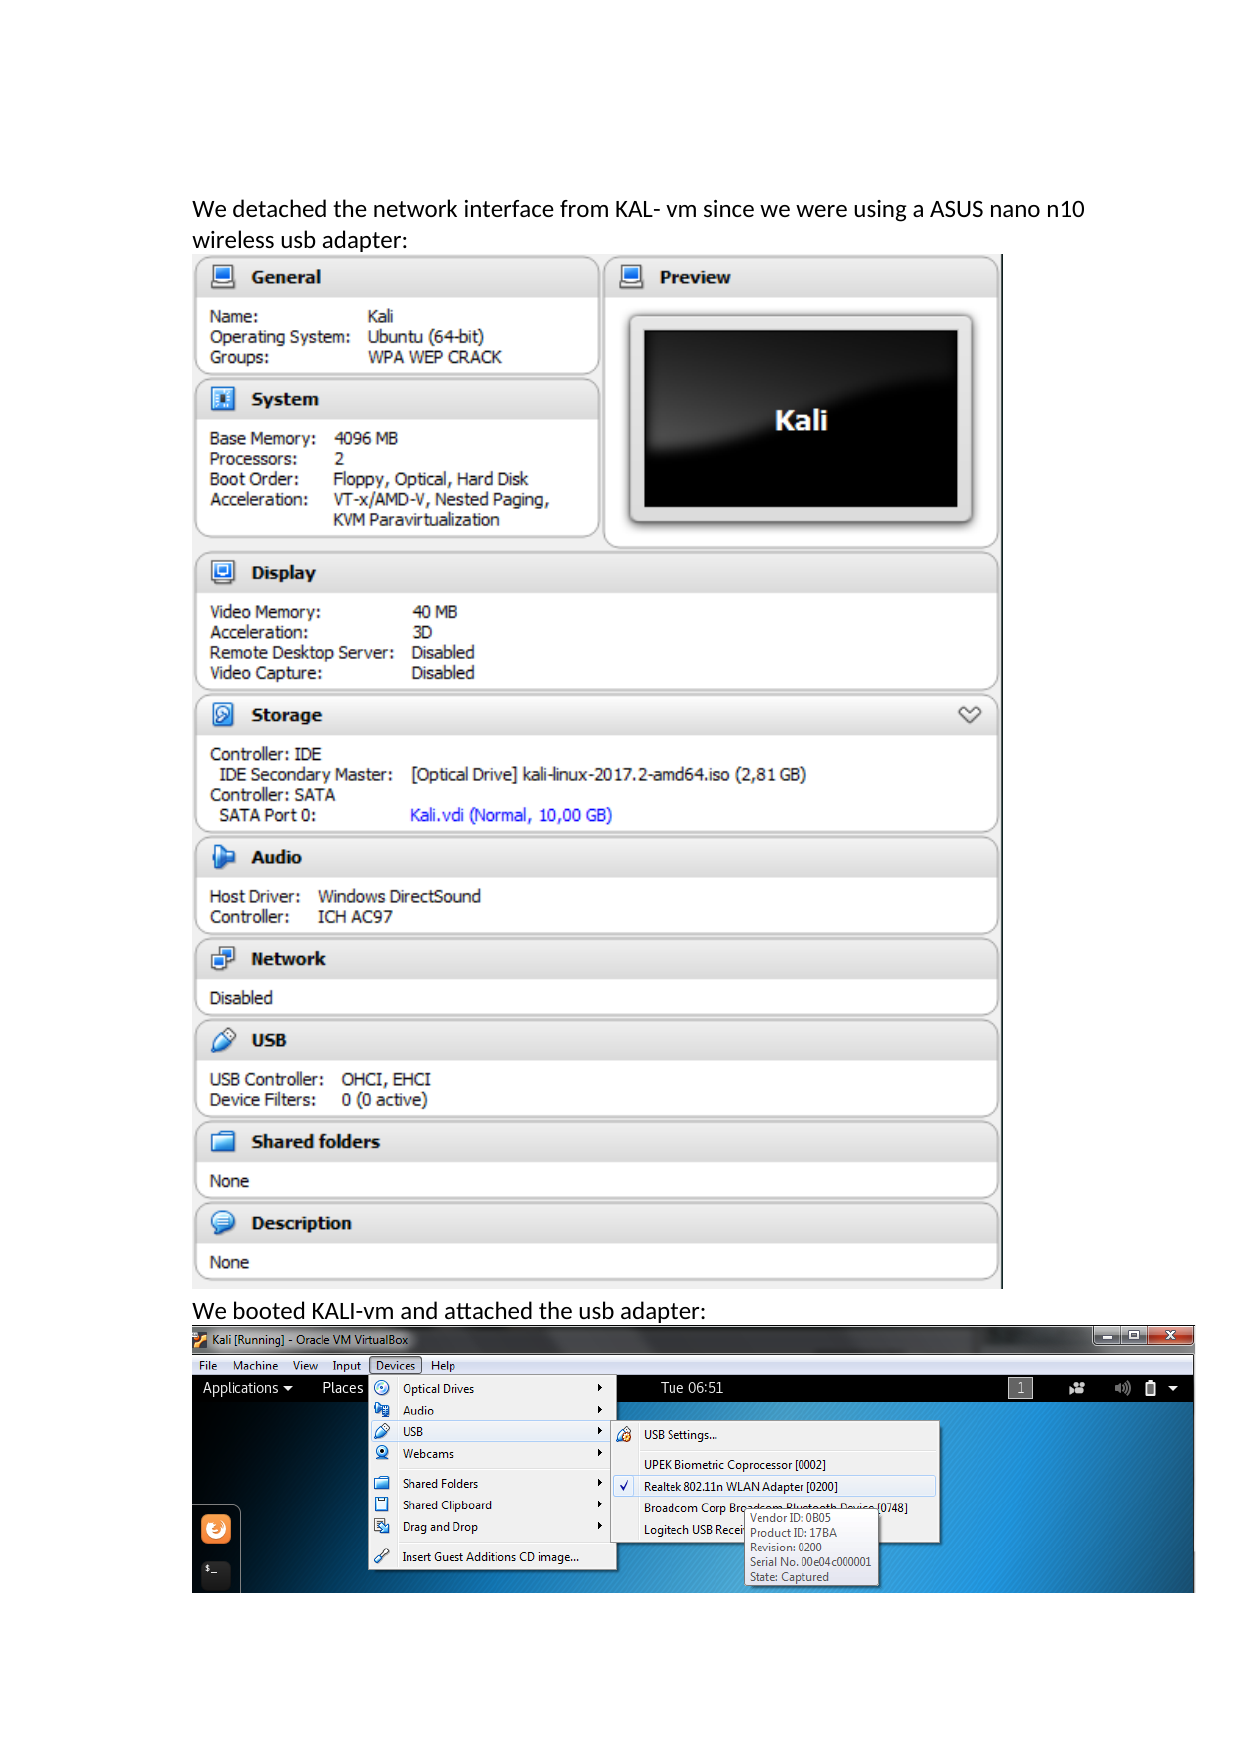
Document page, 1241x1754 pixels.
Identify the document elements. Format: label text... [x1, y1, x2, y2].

picture [192, 1325, 1196, 1593]
list We booted KALI-vm and attached the usb adapter: [192, 1295, 1122, 1325]
picture [192, 254, 1003, 1289]
